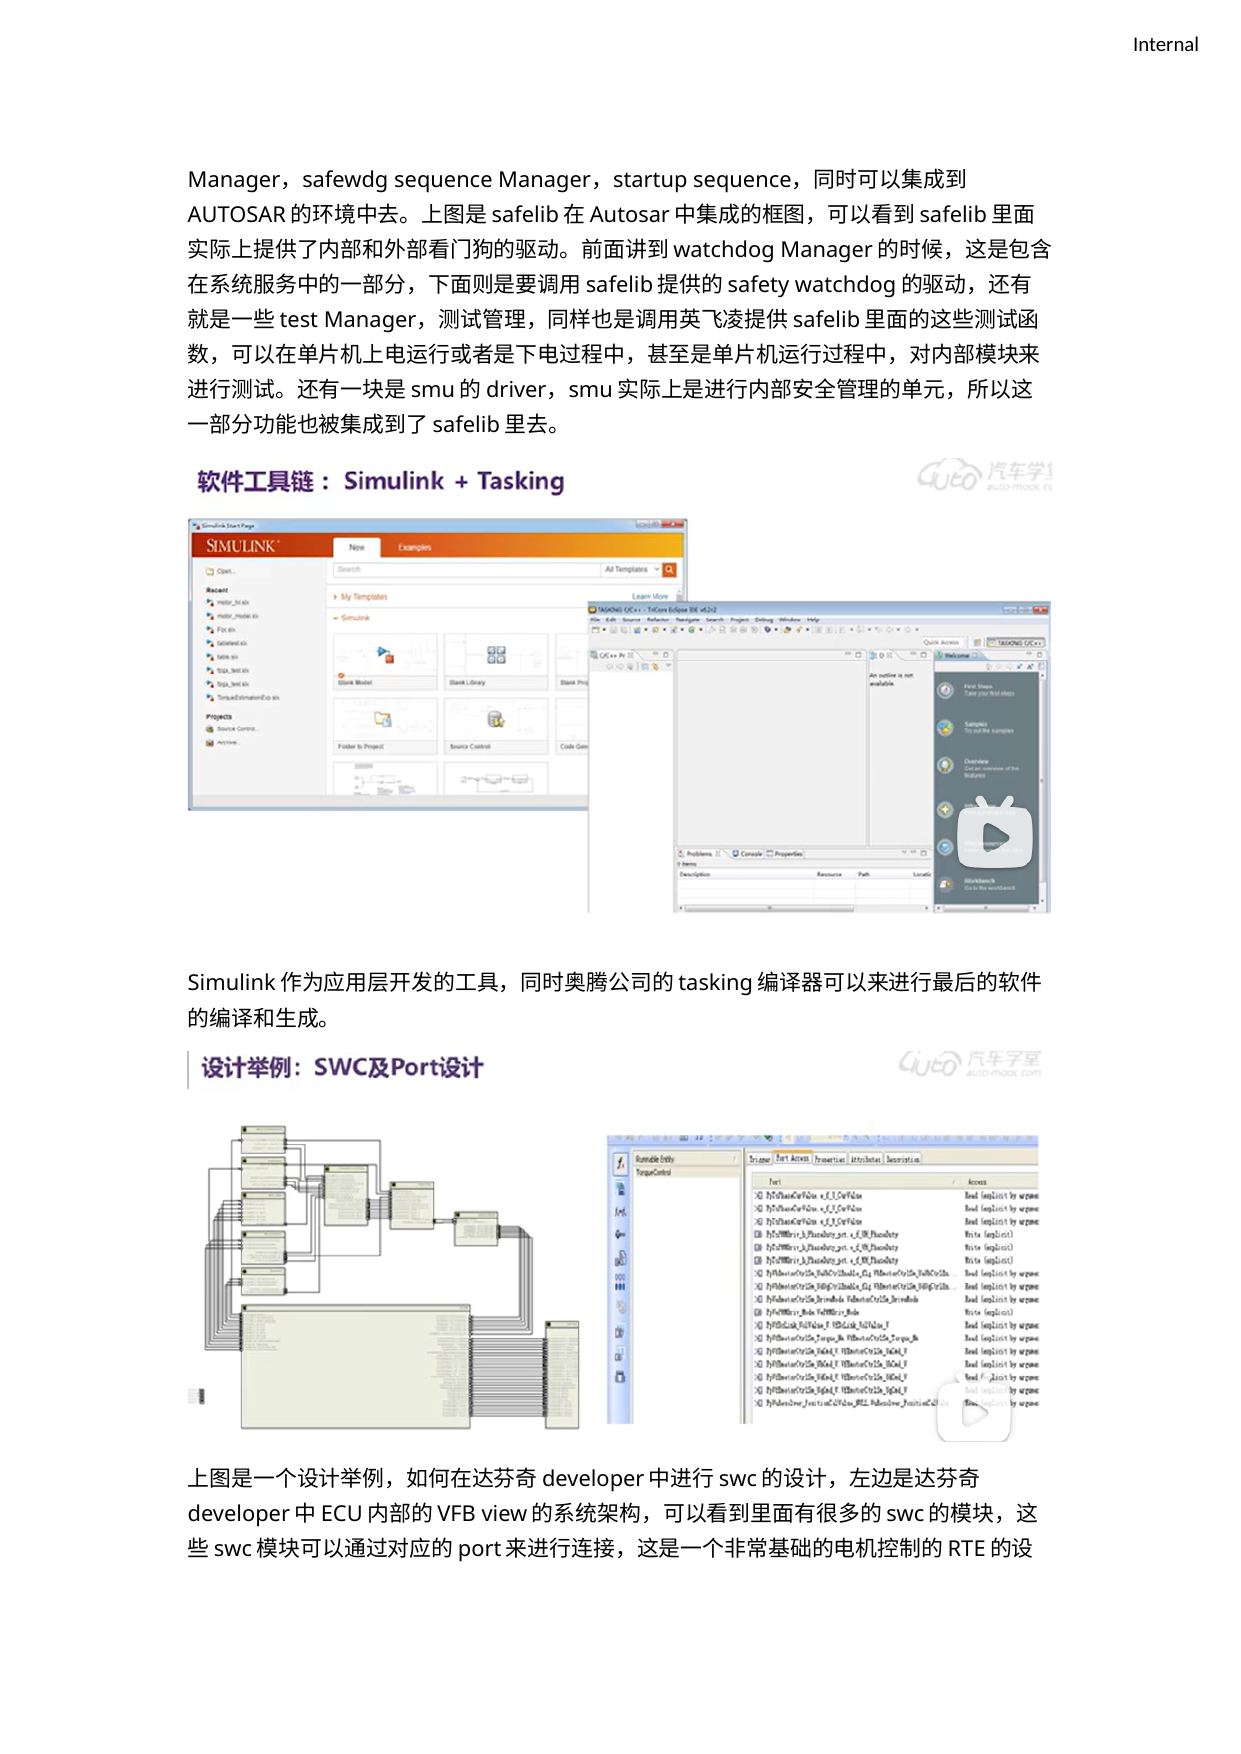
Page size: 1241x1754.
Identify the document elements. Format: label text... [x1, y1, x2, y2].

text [187, 1461, 1053, 1563]
picture [187, 1051, 1053, 1442]
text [187, 162, 1053, 439]
text Simulink作为应用层开发的工具，同时奥腾公司的tasking编译器可以来进行最后的软件的编译和生成。 [187, 965, 1053, 1033]
picture [187, 458, 1053, 917]
